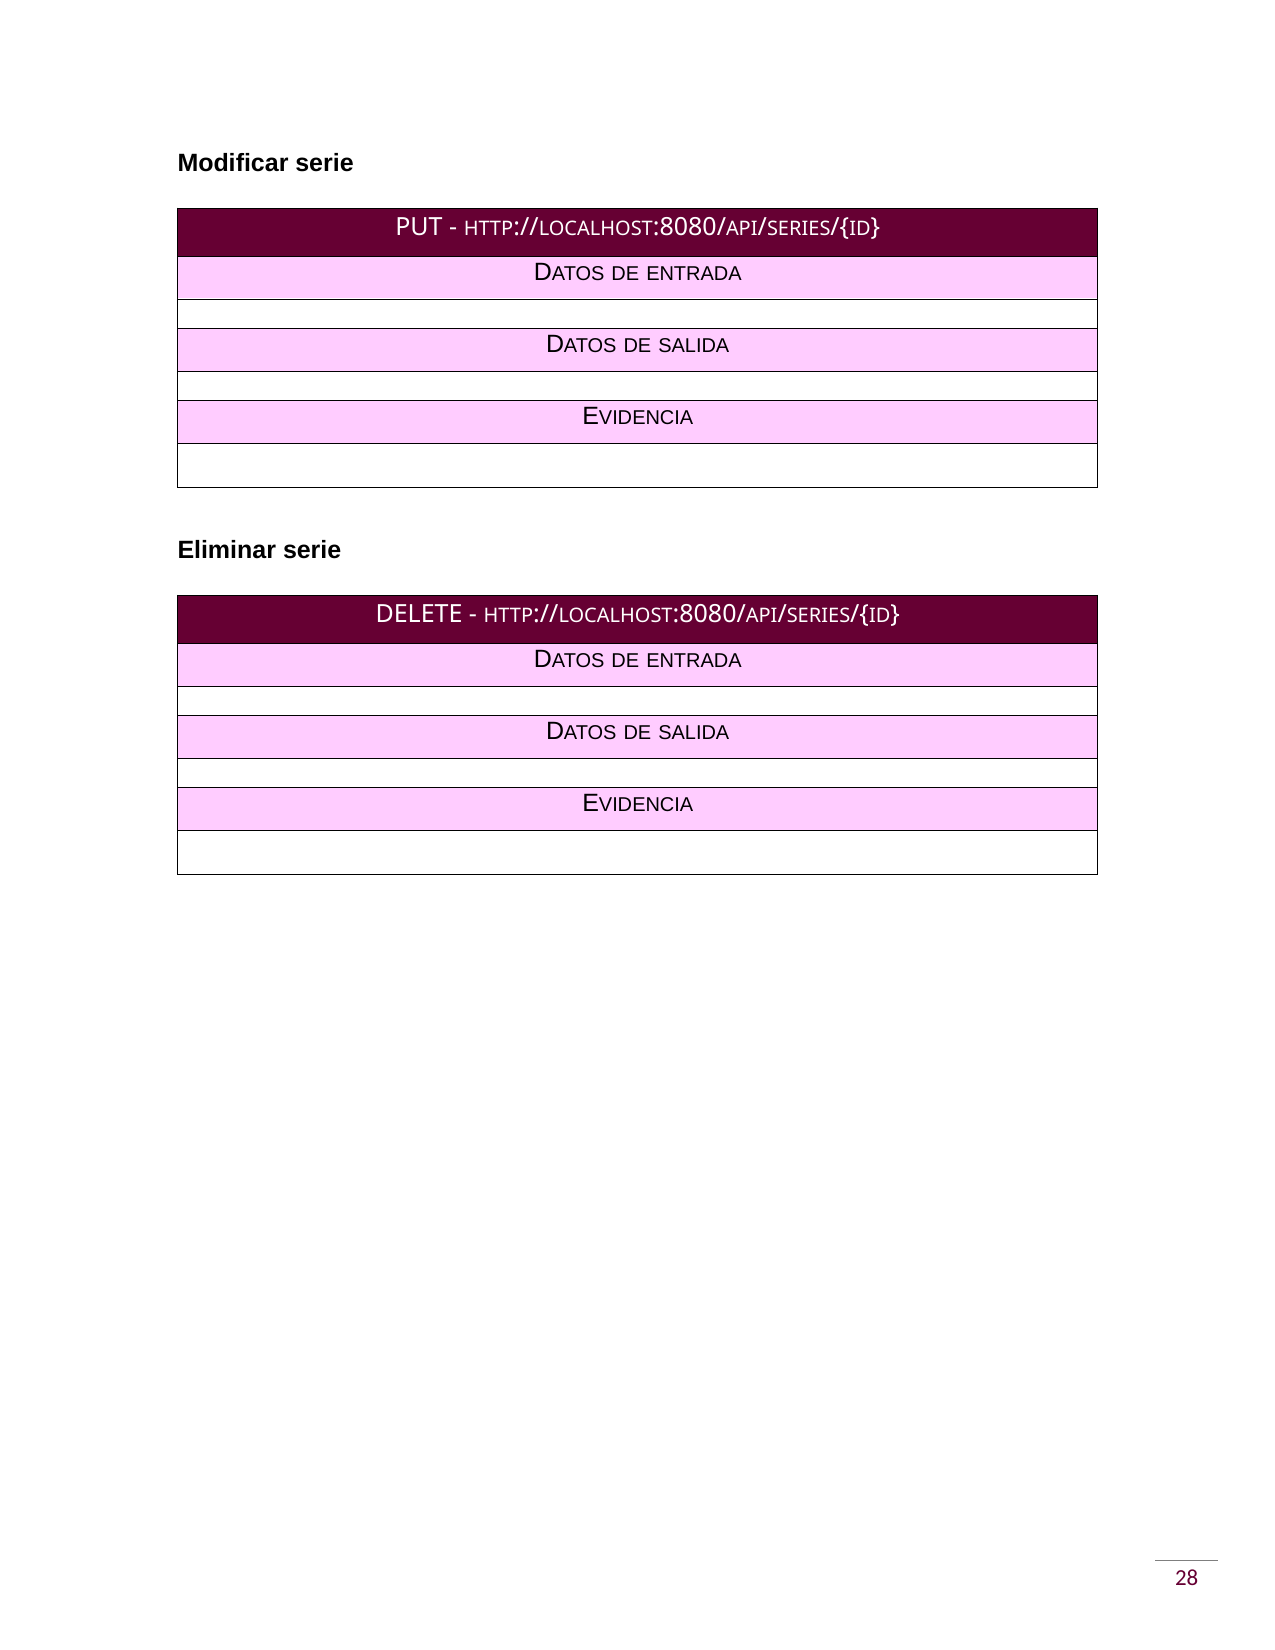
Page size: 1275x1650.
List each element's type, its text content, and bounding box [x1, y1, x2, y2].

table_cell Evidencia [178, 401, 1097, 443]
table_cell [178, 759, 189, 787]
table_cell Datos de salida [178, 329, 1097, 371]
table_cell Datos de entrada [178, 644, 1097, 686]
text Modificar serie [177, 148, 1098, 176]
table_cell [178, 300, 189, 328]
table_cell Datos de entrada [178, 257, 1097, 298]
table_cell [1086, 300, 1097, 328]
table_cell Datos de salida [178, 716, 1097, 758]
table_cell [178, 372, 189, 400]
table_cell [1086, 687, 1097, 715]
table_cell [1086, 372, 1097, 400]
table_cell Evidencia [178, 788, 1097, 830]
table_header PUT - http://localhost:8080/api/series/{id} [178, 209, 1097, 256]
table_cell [178, 687, 189, 715]
table_cell [178, 444, 1097, 487]
text Eliminar serie [177, 535, 1098, 564]
table_cell [1086, 759, 1097, 787]
table_header DELETE - http://localhost:8080/api/series/{id} [178, 596, 1097, 643]
table_cell [178, 831, 1097, 874]
